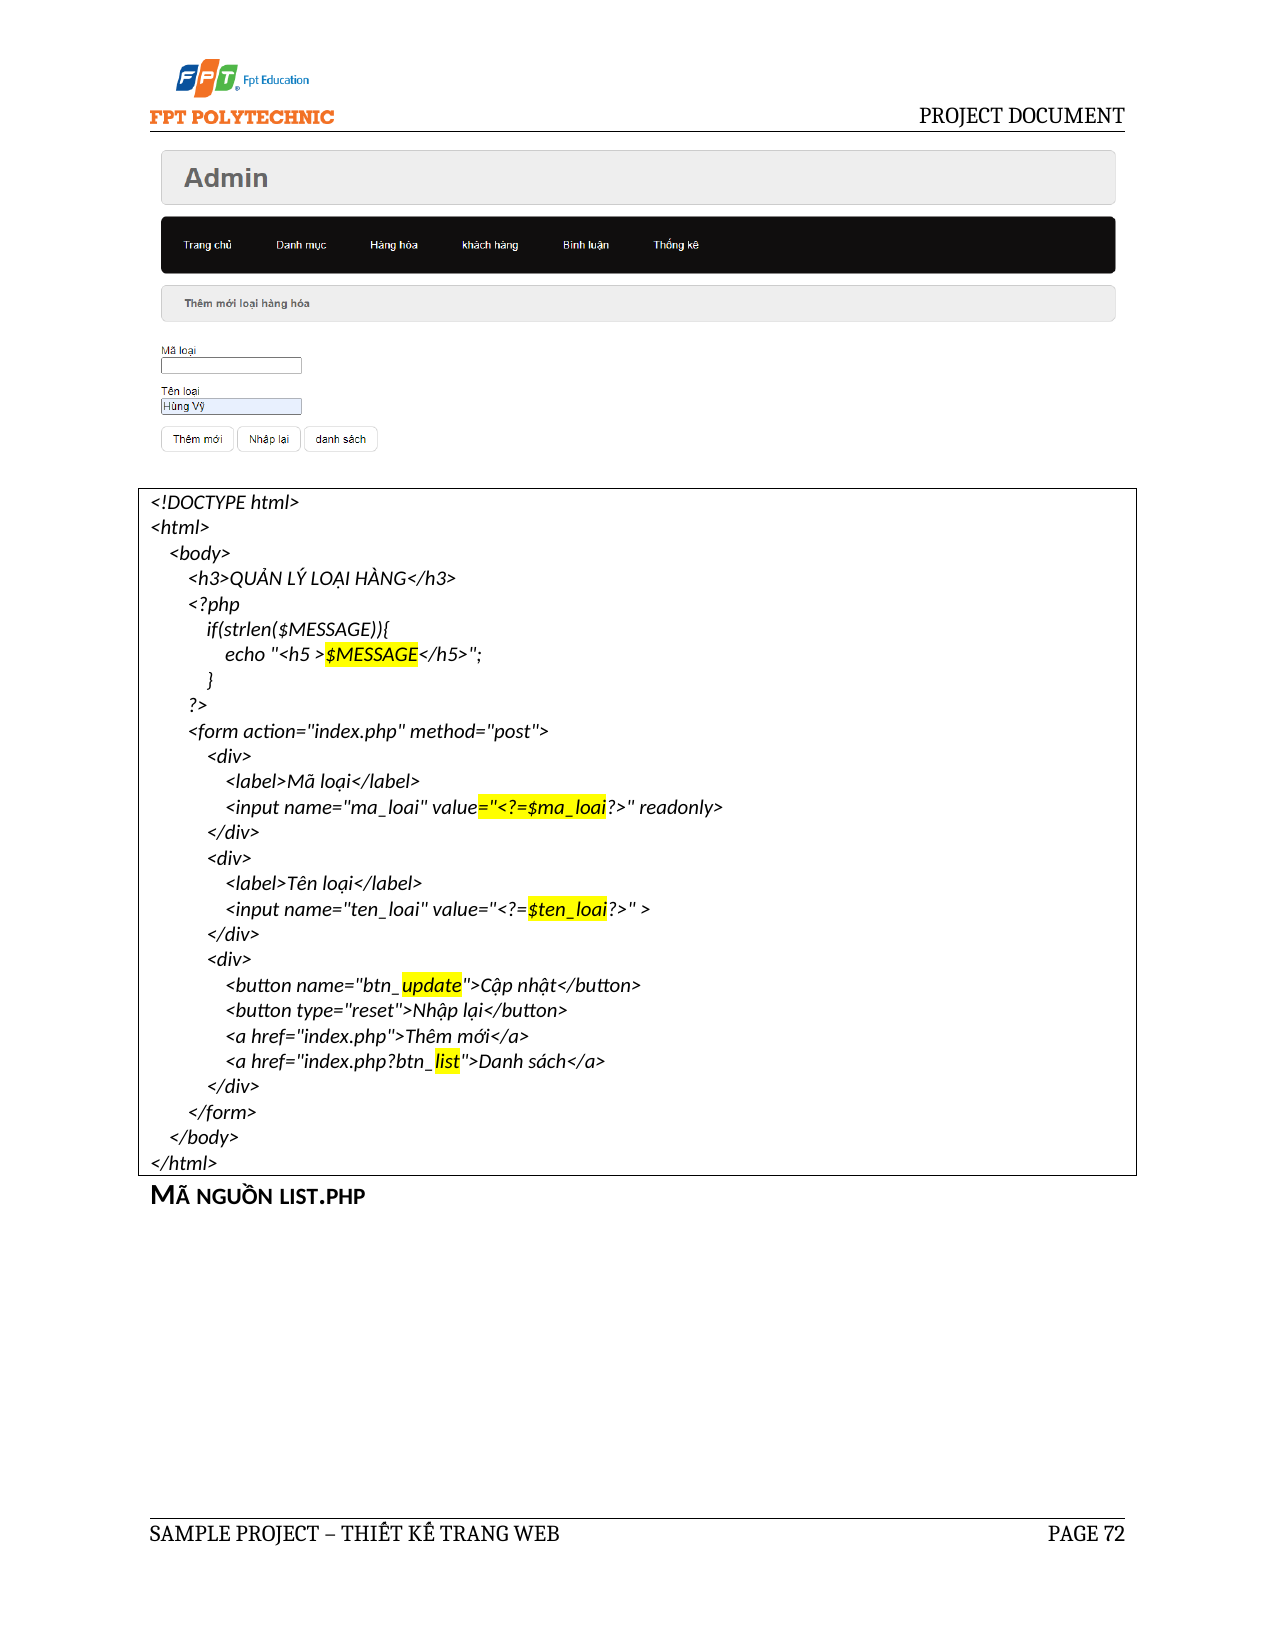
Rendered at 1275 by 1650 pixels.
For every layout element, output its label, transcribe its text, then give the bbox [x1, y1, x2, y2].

text Mã nguồn list.php [150, 1176, 1125, 1212]
picture [150, 150, 1125, 464]
table_header <!DOCTYPE html> <html> <body> <h3>QUẢN LÝ LOẠI HÀNG</h3> <?php if(strlen($MESSAGE)){ echo "<h5 >$MESSAGE</h5>"; } ?> <form action="index.php" method="post"> <div> <label>Mã loại</label> <input name="ma_loai" value="<?=$ma_loai?>" readonly> </div> <div> <label>Tên loại</label> <input name="ten_loai" value="<?=$ten_loai?>" > </div> <div> <button name="btn_update">Cập nhật</button> <button type="reset">Nhập lại</button> <a href="index.php">Thêm mới</a> <a href="index.php?btn_list">Danh sách</a> </div> </form> </body> </html> [139, 489, 1136, 1175]
picture [150, 59, 336, 124]
